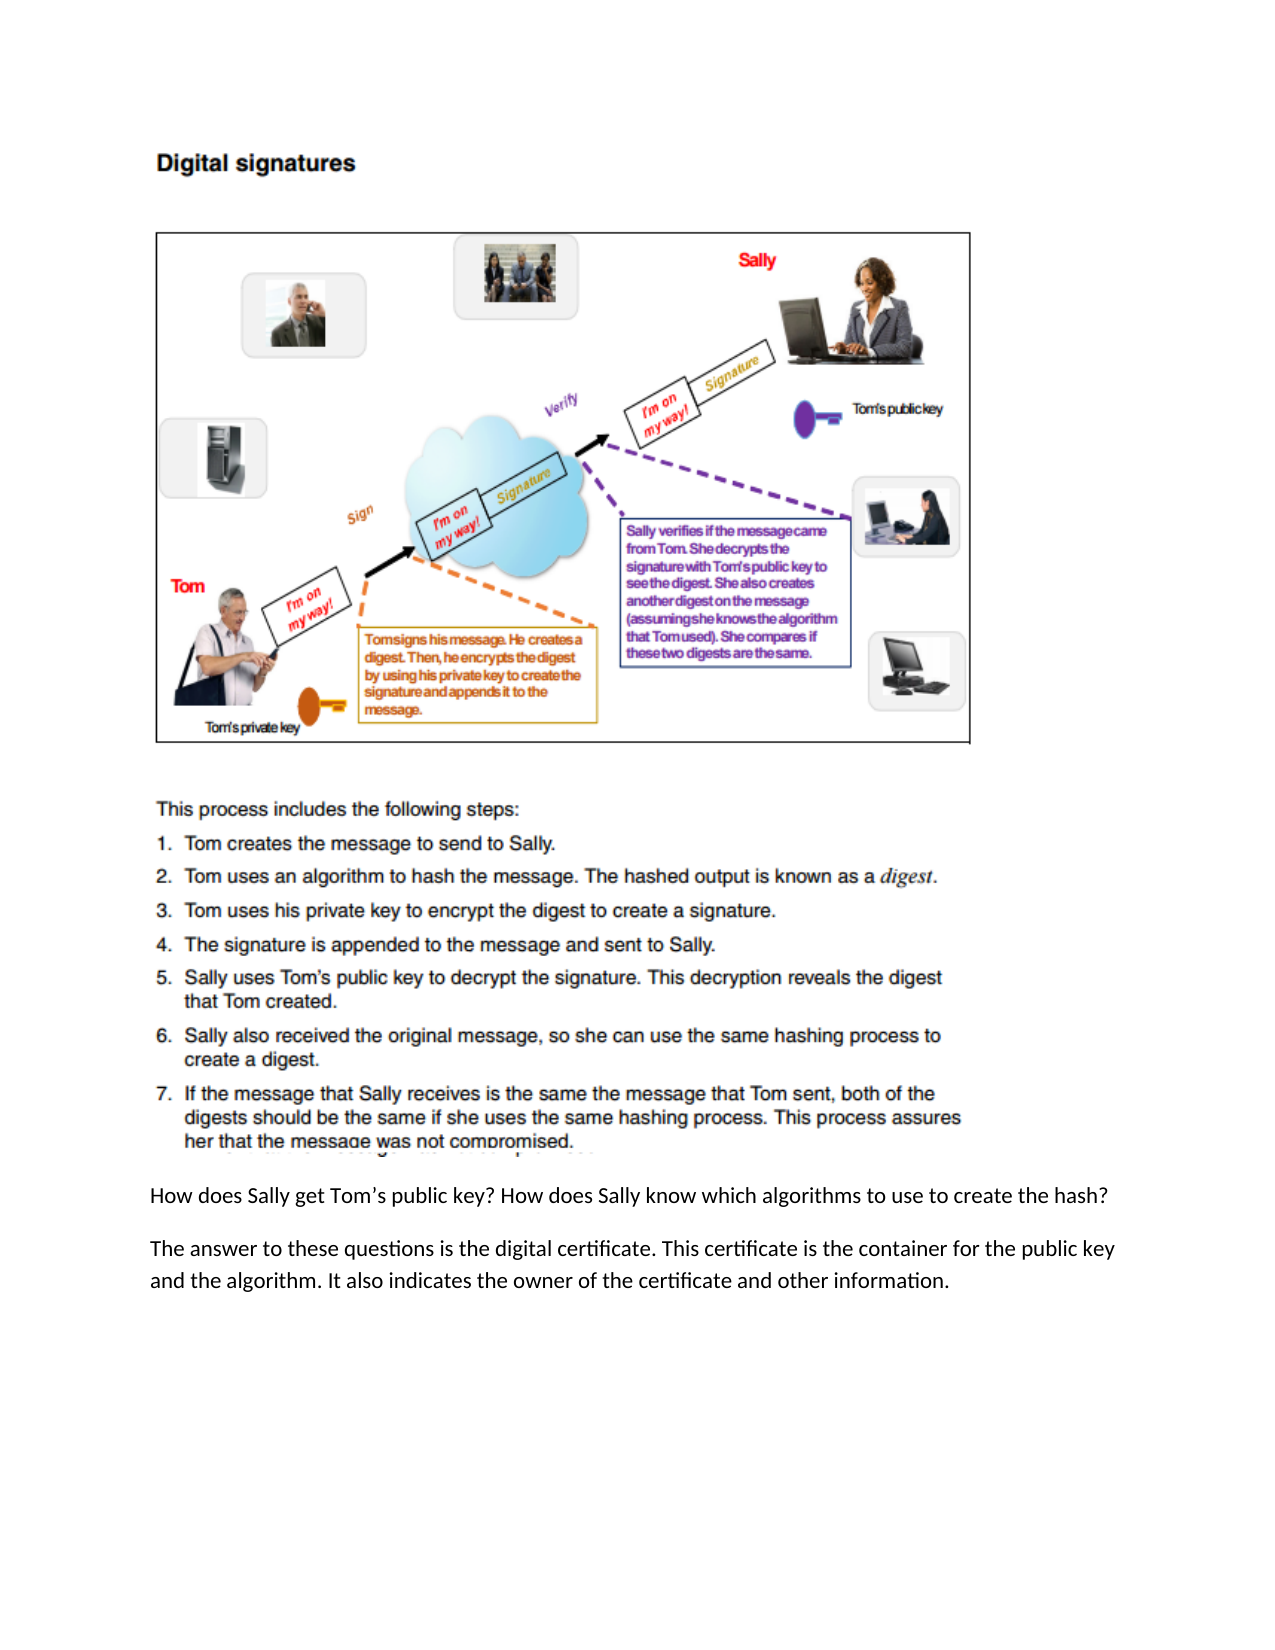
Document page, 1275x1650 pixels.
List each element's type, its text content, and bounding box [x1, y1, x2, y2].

picture [150, 150, 1124, 1157]
text How does Sally get Tom’s public key? How does Sally know which algorithms to use to create the hash? [150, 1181, 1125, 1209]
text The answer to these questions is the digital certificate. This certificate is the container for the public key and the algorithm. It also indicates the owner of the certificate and other information. [150, 1234, 1125, 1294]
